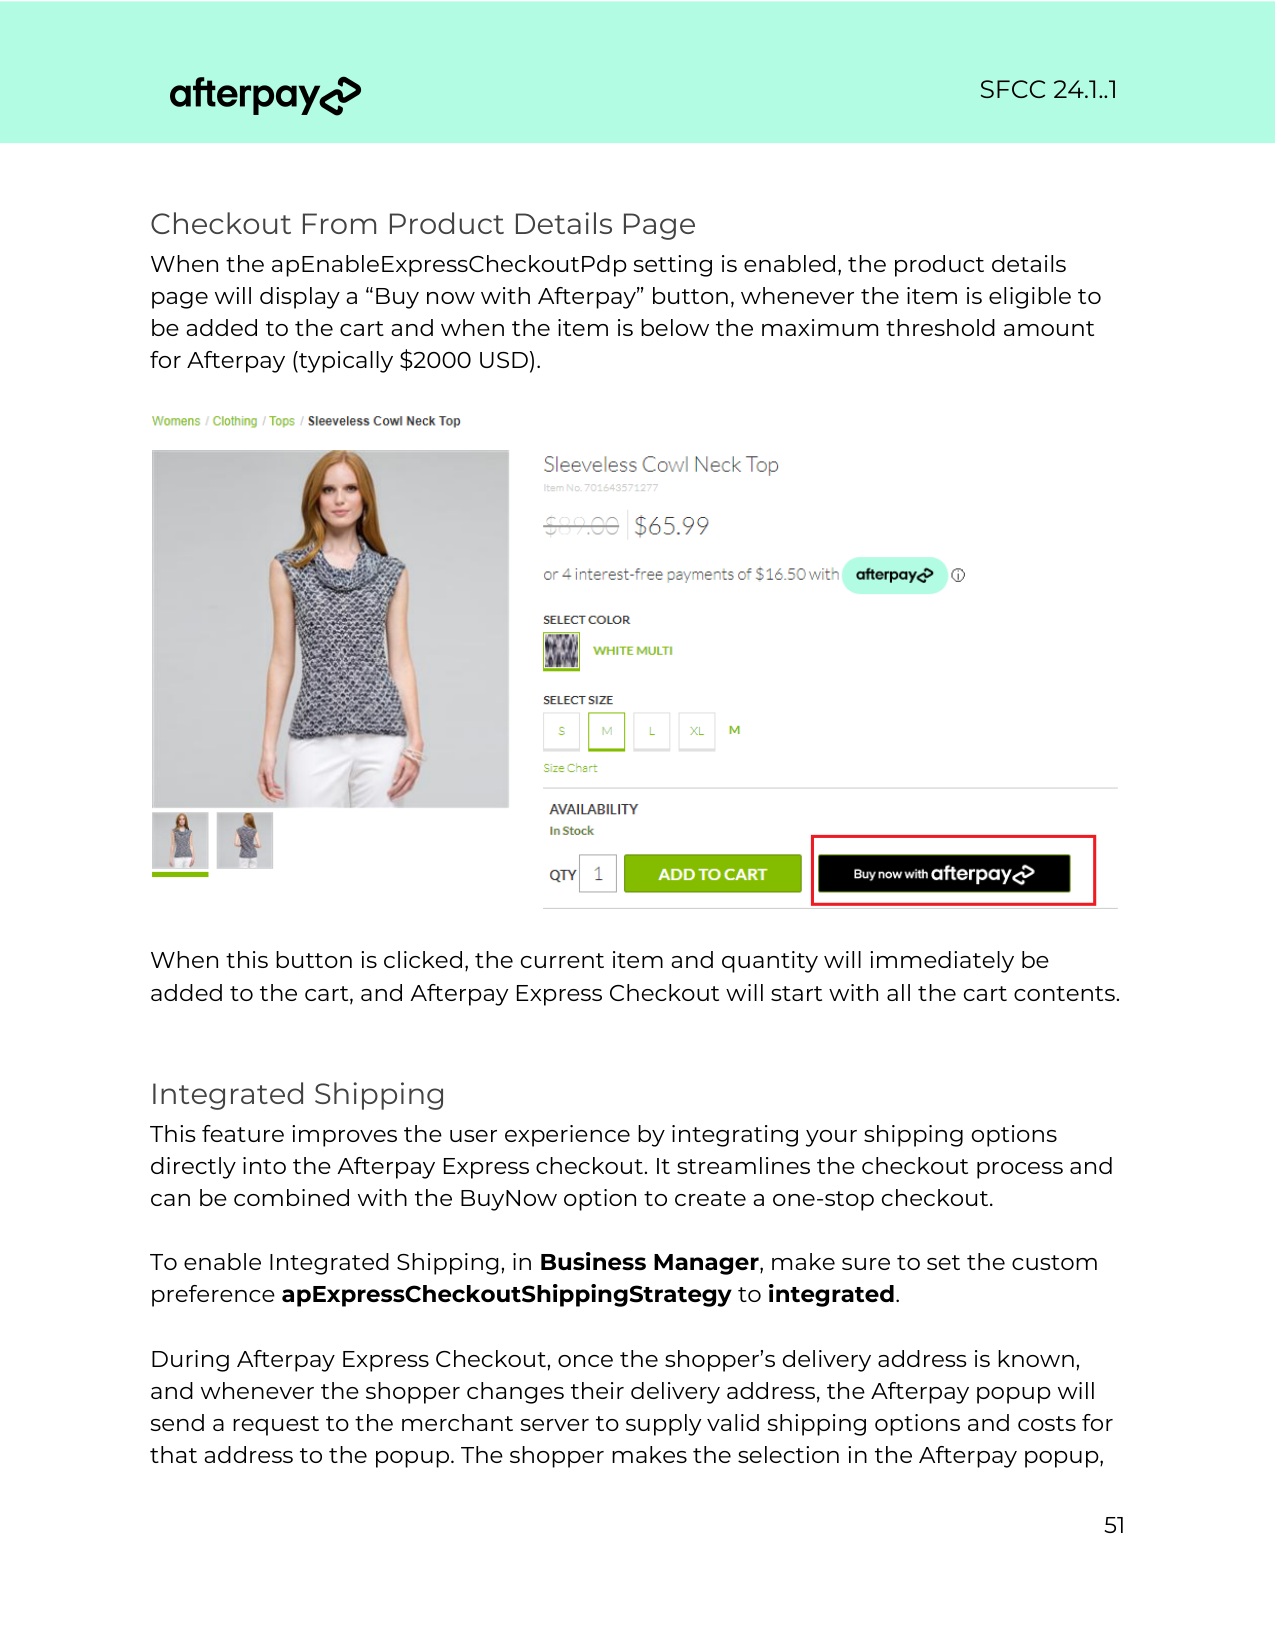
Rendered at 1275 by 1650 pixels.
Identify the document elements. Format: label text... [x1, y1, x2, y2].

subtitle Checkout From Product Details Page [150, 206, 1125, 242]
text When this button is clicked, the current item and quantity will immediately be added to the cart, and Afterpay Express Checkout will start with all the cart contents. [150, 947, 1125, 1007]
text When the apEnableExpressCheckoutPdp setting is enabled, the product details page will display a “Buy now with Afterpay” button, whenever the item is eligible to be added to the cart and when the item is below the maximum threshold amount for Afterpay (typically $2000 USD). [150, 250, 1125, 374]
subtitle Integrated Shipping [150, 1076, 1125, 1112]
text This feature improves the user experience by integrating your shipping options directly into the Afterpay Express checkout. It streamlines the checkout process and can be combined with the BuyNow option to create a one-stop checkout. To enable Integrated Shipping, in Business Manager, make sure to set the custom preference apExpressCheckoutShippingStrategy to integrated. [150, 1120, 1125, 1308]
picture [150, 410, 1125, 911]
picture [134, 48, 397, 144]
